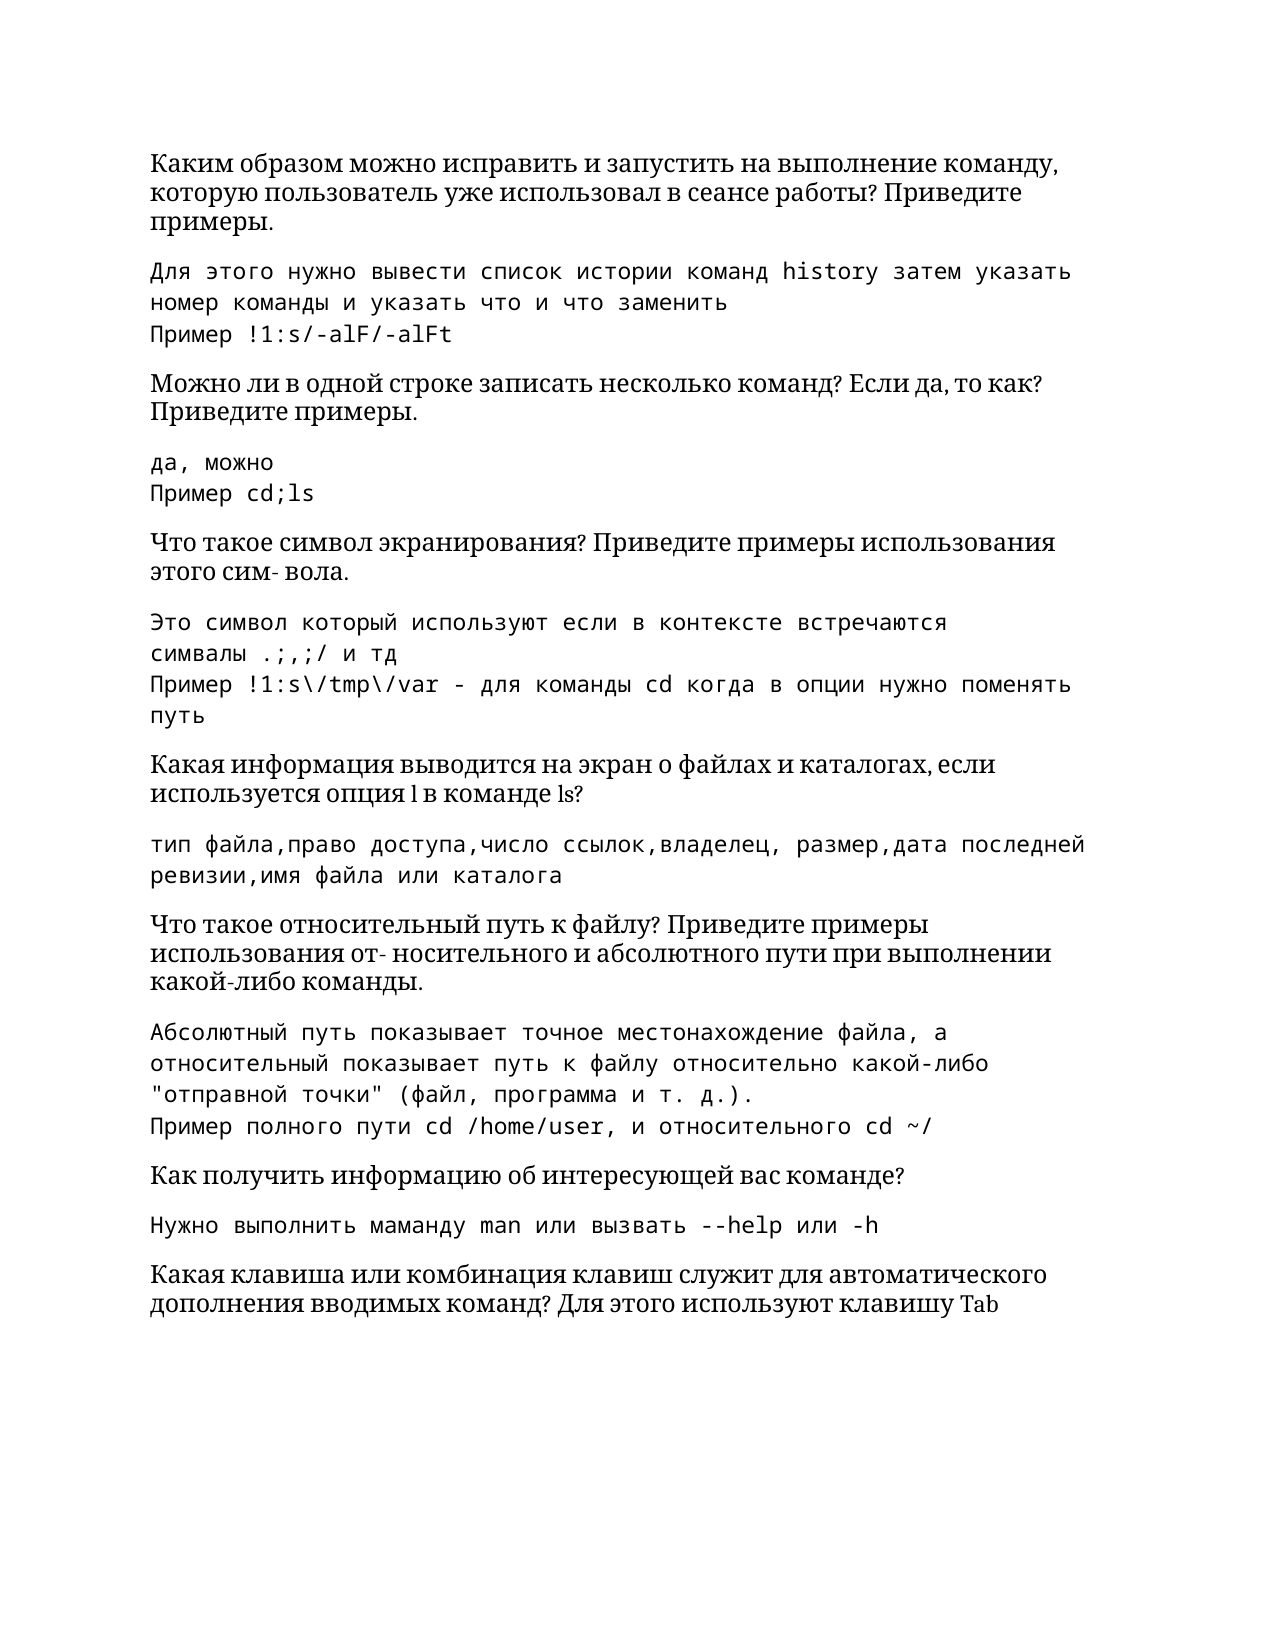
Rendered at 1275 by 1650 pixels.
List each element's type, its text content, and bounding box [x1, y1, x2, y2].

text Абсолютный путь показывает точное местонахождение файла, а относительный показывает путь к файлу относительно какой-либо "отправной точки" (файл, программа и т. д.). Пример полного пути cd /home/user, и относительного cd ~/ [150, 1016, 1125, 1141]
text тип файла,право доступа,число ссылок,владелец, размер,дата последней ревизии,имя файла или каталога [150, 827, 1125, 890]
text Как получить информацию об интересующей вас команде? [150, 1162, 1125, 1190]
text Какая клавиша или комбинация клавиш служит для автоматического дополнения вводимых команд? Для этого используют клавишу Tab [150, 1261, 1125, 1319]
text Что такое символ экранирования? Приведите примеры использования этого сим- вола. [150, 529, 1125, 587]
text Для этого нужно вывести список истории команд history затем указать номер команды и указать что и что заменить Пример !1:s/-alF/-alFt [150, 255, 1125, 349]
text Можно ли в одной строке записать несколько команд? Если да, то как? Приведите примеры. [150, 369, 1125, 427]
text Это символ который используют если в контексте встречаются симвалы .;,;/ и тд Пример !1:s\/tmp\/var - для команды cd когда в опции нужно поменять путь [150, 605, 1125, 730]
text да, можно Пример cd;ls [150, 446, 1125, 508]
text Каким образом можно исправить и запустить на выполнение команду, которую пользователь уже использовал в сеансе работы? Приведите примеры. [150, 150, 1125, 236]
text Нужно выполнить маманду man или вызвать --help или -h [150, 1209, 1125, 1240]
text Какая информация выводится на экран о файлах и каталогах, если используется опция l в команде ls? [150, 751, 1125, 809]
text Что такое относительный путь к файлу? Приведите примеры использования от- носительного и абсолютного пути при выполнении какой-либо команды. [150, 911, 1125, 997]
